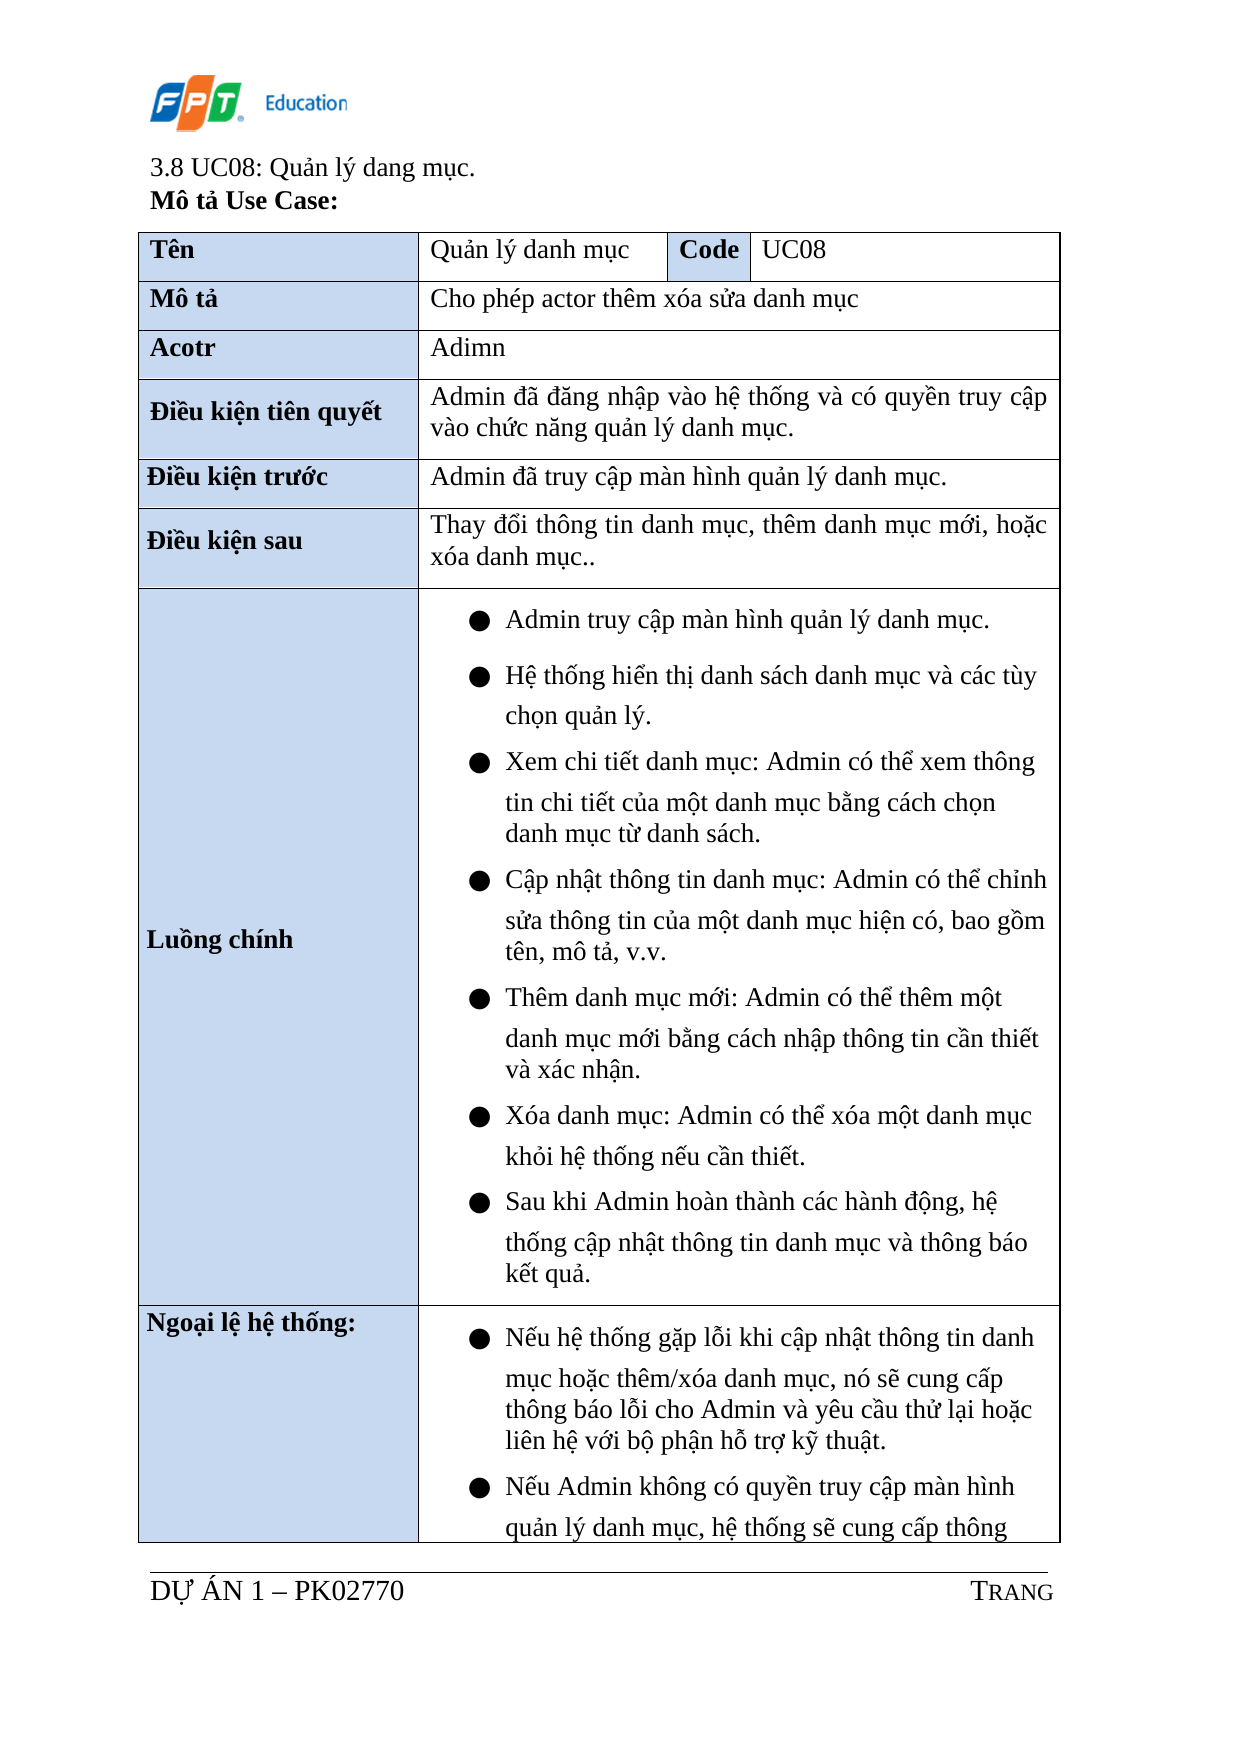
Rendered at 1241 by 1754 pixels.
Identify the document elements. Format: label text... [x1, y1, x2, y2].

table_header UC08 [751, 233, 1059, 281]
table_cell Adimn [419, 331, 1059, 378]
table_cell Admin đã đăng nhập vào hệ thống và có quyền truy cập vào chức năng quản lý danh mục. [419, 380, 1059, 458]
table_cell Thay đổi thông tin danh mục, thêm danh mục mới, hoặc xóa danh mục.. [419, 509, 1059, 587]
table_header Tên [139, 233, 418, 281]
picture [150, 75, 347, 132]
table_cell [419, 1306, 1059, 1542]
table_cell Điều kiện trước [139, 460, 418, 507]
table_header Code [668, 233, 750, 281]
text Mô tả Use Case: [150, 184, 1048, 215]
table_header Quản lý danh mục [419, 233, 667, 281]
table_cell Ngoại lệ hệ thống: [139, 1306, 418, 1542]
table_cell Luồng chính [139, 589, 418, 1305]
table_cell Acotr [139, 331, 418, 378]
table_cell Admin đã truy cập màn hình quản lý danh mục. [419, 460, 1059, 507]
table_cell Điều kiện sau [139, 509, 418, 587]
table_cell Cho phép actor thêm xóa sửa danh mục [419, 282, 1059, 330]
table_cell Mô tả [139, 282, 418, 330]
table_cell Điều kiện tiên quyết [139, 380, 418, 458]
subtitle 3.8 UC08: Quản lý dang mục. [150, 151, 1048, 182]
table_cell Admin truy cập màn hình quản lý danh mục. Hệ thống hiển thị danh sách danh mục và các tùy chọn quản lý. Xem chi tiết danh mục: Admin có thể xem thông tin chi tiết của một danh mục bằng cách chọn danh mục từ danh sách. Cập nhật thông tin danh mục: Admin có thể chỉnh sửa thông tin của một danh mục hiện có, bao gồm tên, mô tả, v.v. Thêm danh mục mới: Admin có thể thêm một danh mục mới bằng cách nhập thông tin cần thiết và xác nhận. Xóa danh mục: Admin có thể xóa một danh mục khỏi hệ thống nếu cần thiết. Sau khi Admin hoàn thành các hành động, hệ thống cập nhật thông tin danh mục và thông báo kết quả. [419, 589, 1059, 1305]
